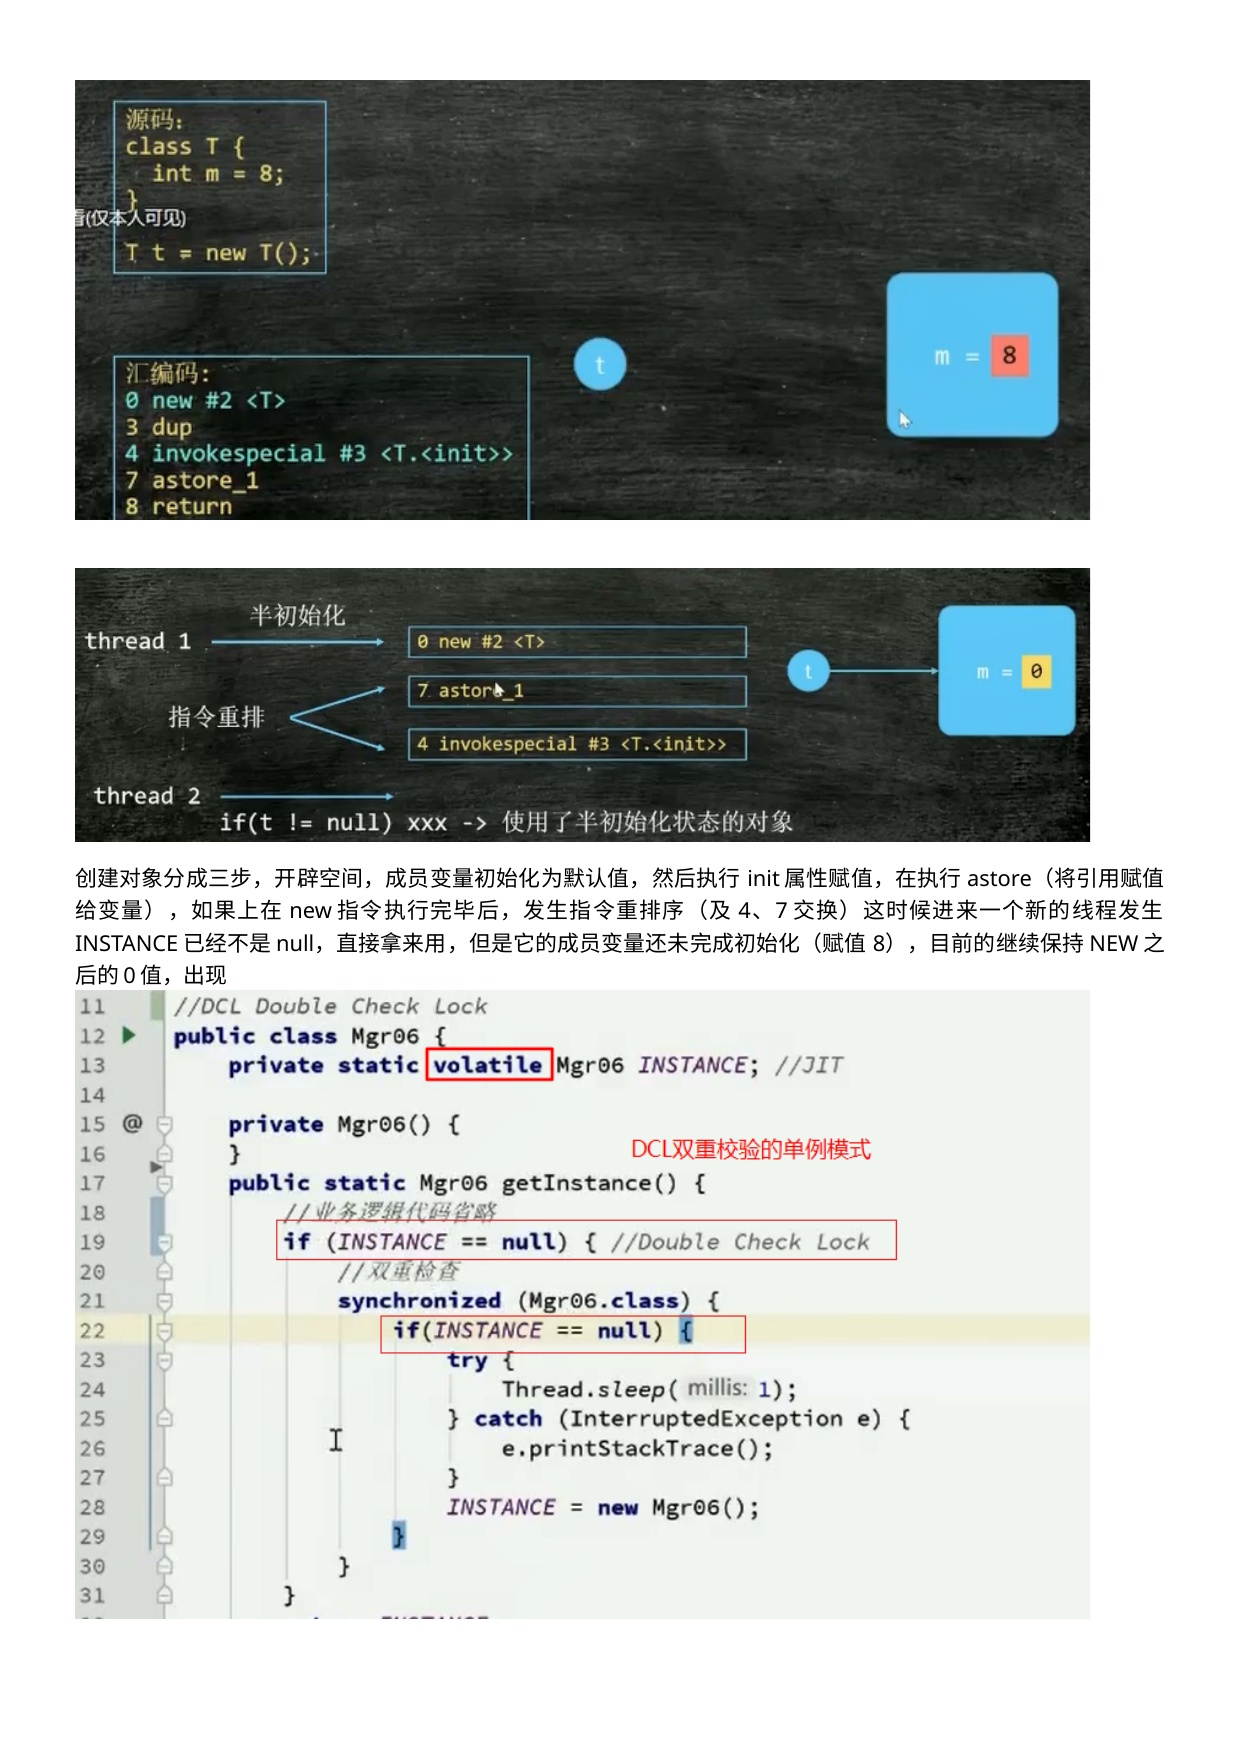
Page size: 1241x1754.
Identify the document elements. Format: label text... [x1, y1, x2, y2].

text 创建对象分成三步，开辟空间，成员变量初始化为默认值，然后执行init属性赋值，在执行astore（将引用赋值给变量），如果上在new指令执行完毕后，发生指令重排序（及4、7交换）这时候进来一个新的线程发生INSTANCE已经不是null，直接拿来用，但是它的成员变量还未完成初始化（赋值8），目前的继续保持NEW之后的0值，出现 [75, 861, 1165, 991]
picture [75, 568, 1091, 842]
picture [75, 80, 1091, 520]
picture [75, 990, 1091, 1619]
